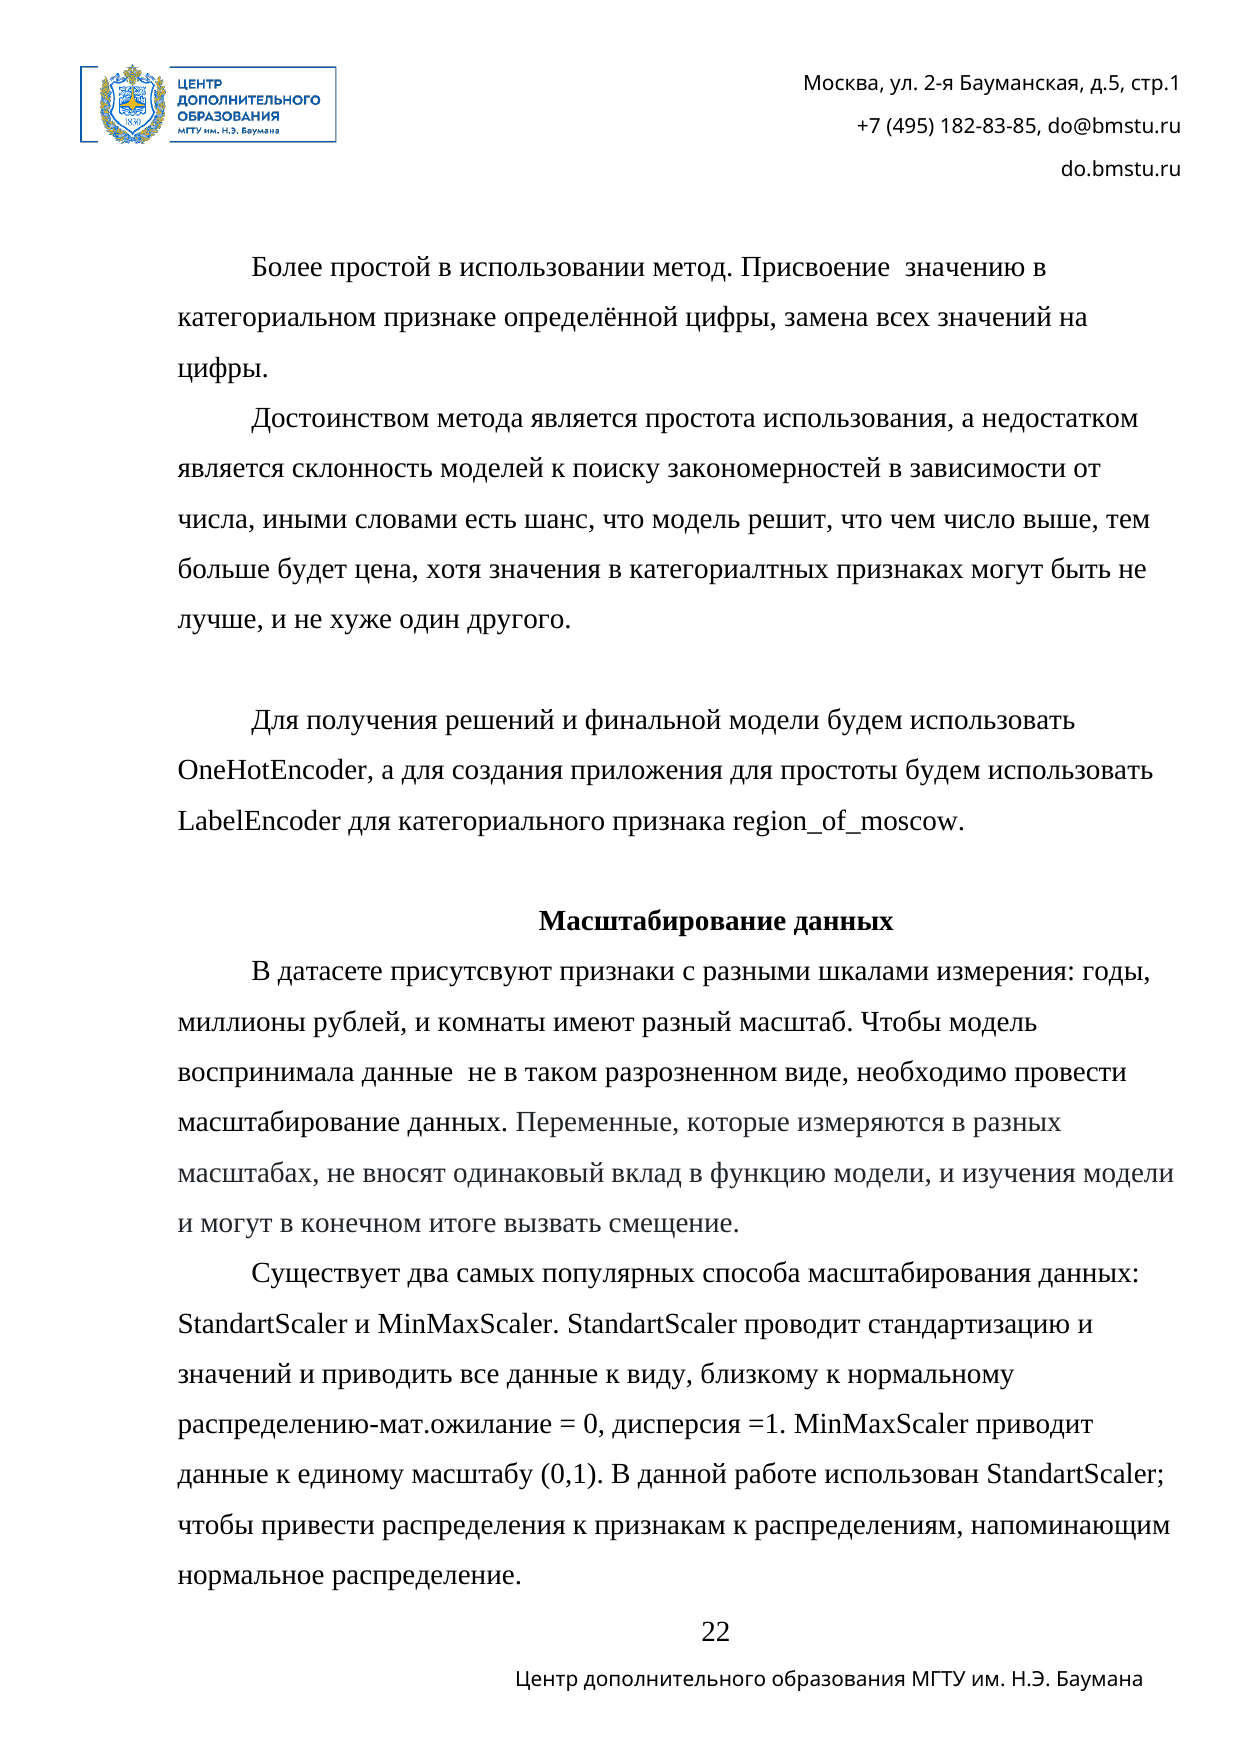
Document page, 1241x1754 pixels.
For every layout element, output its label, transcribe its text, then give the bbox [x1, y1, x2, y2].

text Масштабирование данных [177, 903, 1181, 937]
picture [80, 64, 337, 144]
text Существует два самых популярных способа масштабирования данных: StandartScaler и MinMaxScaler. StandartScaler проводит стандартизацию и значений и приводить все данные к виду, близкому к нормальному распределению-мат.ожилание = 0, дисперсия =1. MinMaxScaler приводит данные к единому масштабу (0,1). В данной работе использован StandartScaler; чтобы привести распределения к признакам к распределениям, напоминающим нормальное распределение. [177, 1255, 1181, 1591]
text Достоинством метода является простота использования, а недостатком является склонность моделей к поиску закономерностей в зависимости от числа, иными словами есть шанс, что модель решит, что чем число выше, тем больше будет цена, хотя значения в категориалтных признаках могут быть не лучше, и не хуже один другого. [177, 400, 1181, 635]
text Более простой в использовании метод. Присвоение значению в категориальном признаке определённой цифры, замена всех значений на цифры. [177, 249, 1181, 383]
text Для получения решений и финальной модели будем использовать OneHotEncoder, а для создания приложения для простоты будем использовать LabelEncoder для категориального признака region_of_moscow. [177, 702, 1181, 836]
text В датасете присутсвуют признаки с разными шкалами измерения: годы, миллионы рублей, и комнаты имеют разный масштаб. Чтобы модель воспринимала данные не в таком разрозненном виде, необходимо провести масштабирование данных. Переменные, которые измеряются в разных масштабах, не вносят одинаковый вклад в функцию модели, и изучения модели и могут в конечном итоге вызвать смещение. [177, 953, 1181, 1239]
